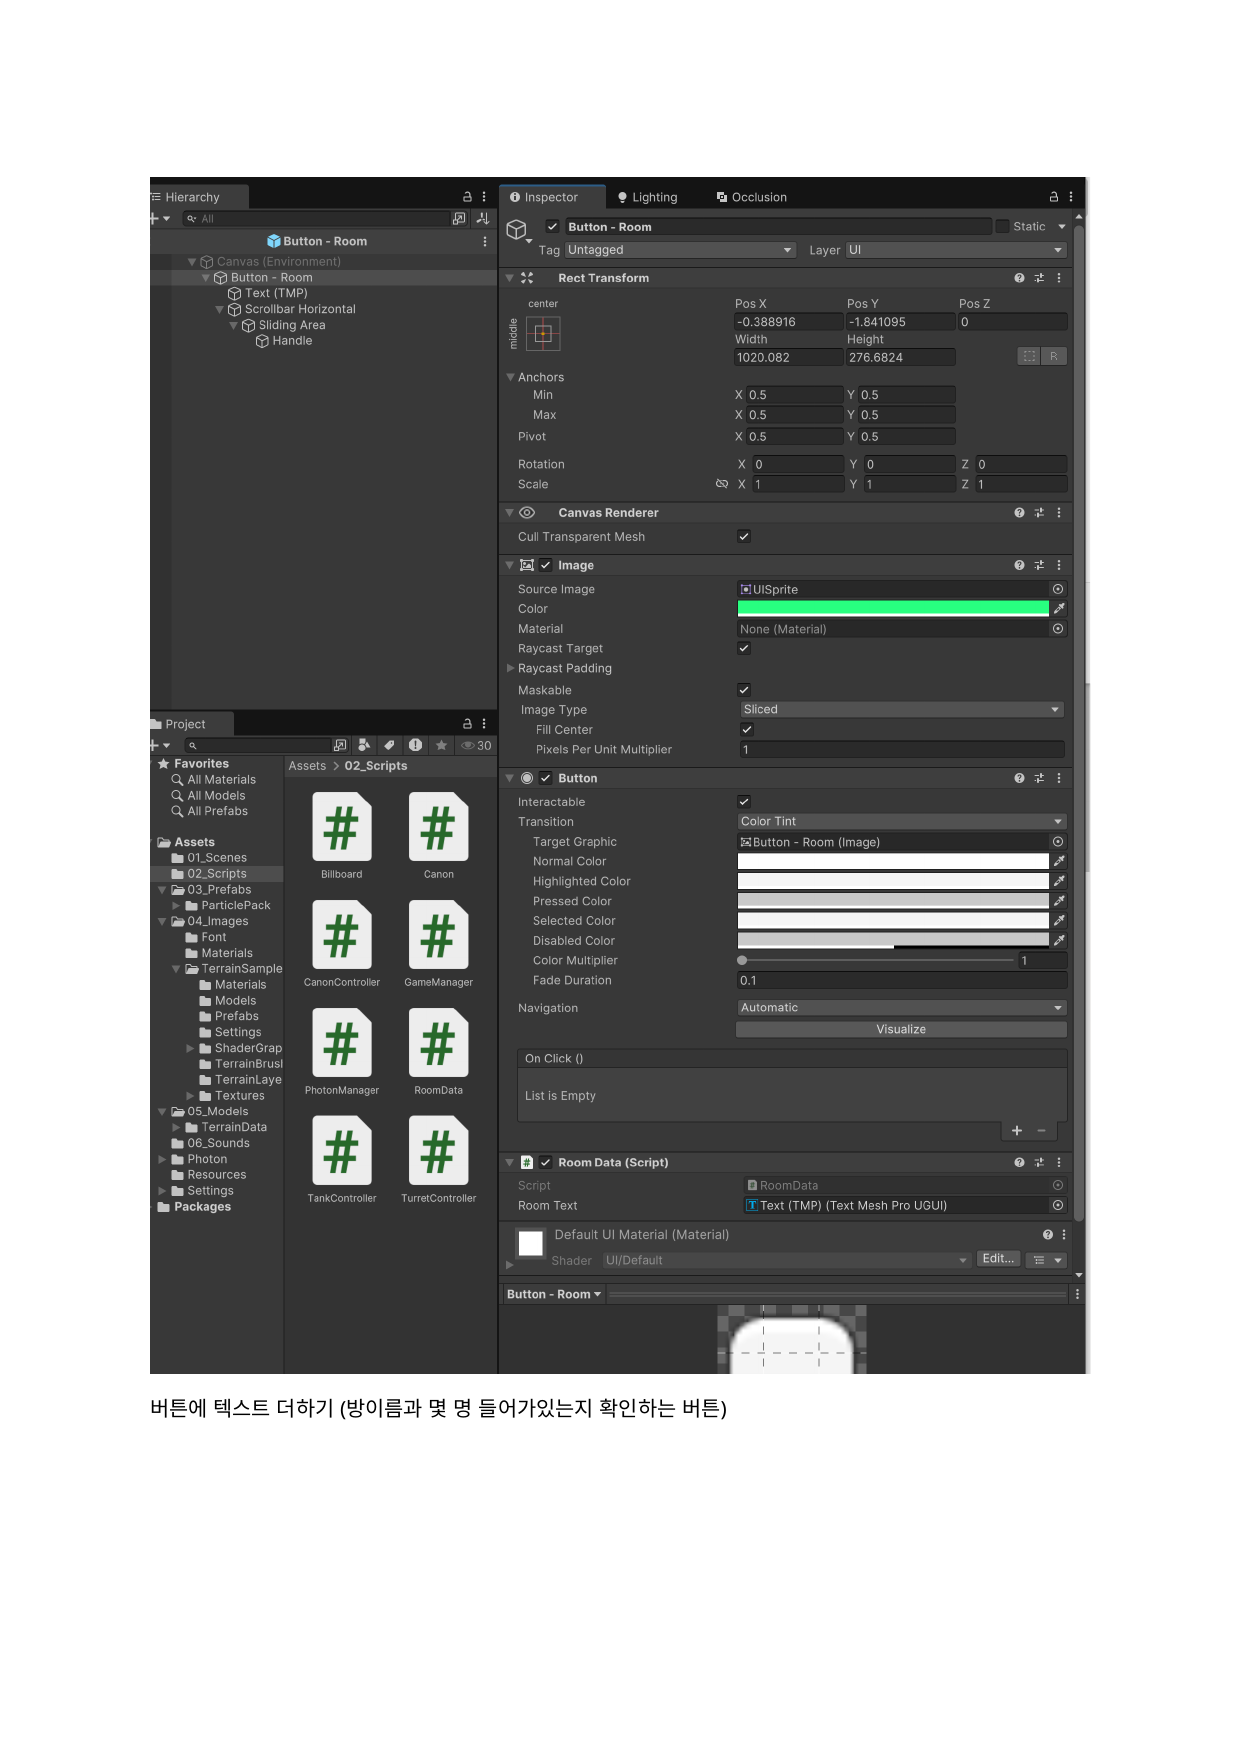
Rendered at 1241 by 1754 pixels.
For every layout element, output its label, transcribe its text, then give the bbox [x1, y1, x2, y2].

picture [150, 177, 1091, 1374]
text 버튼에 텍스트 더하기 (방이름과 몇 명 들어가있는지 확인하는 버튼) [150, 1393, 1090, 1423]
